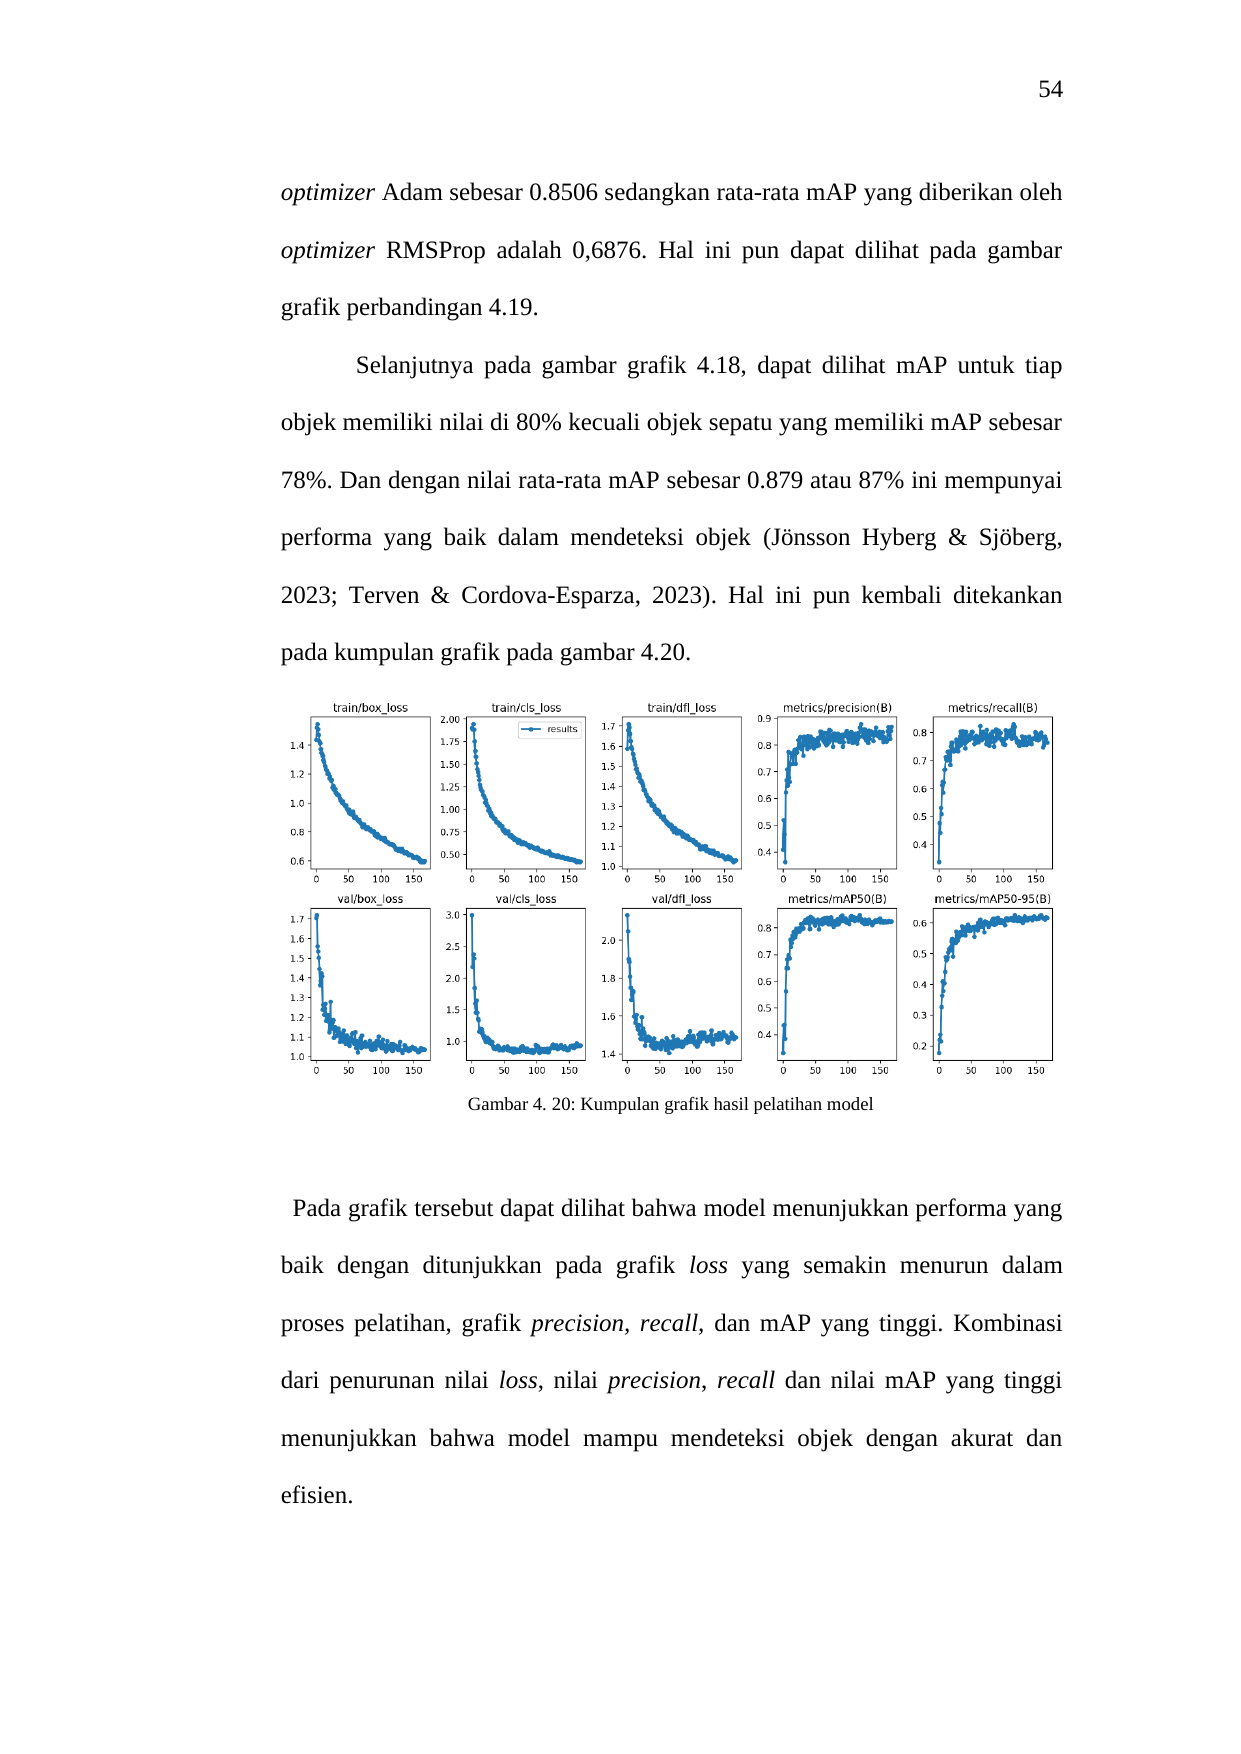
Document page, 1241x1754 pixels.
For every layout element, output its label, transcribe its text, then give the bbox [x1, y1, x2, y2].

picture [280, 693, 1062, 1085]
text Selain itu, dapat dilihat bahwa optimnizer Adam yang digunakan juga membantu memberikan hasil yang maksimal dibandingkan dengan optimizer RMSProp. Hal ini ditunjukkan dengan rata-rata mAP yang diberikan oleh optimizer Adam sebesar 0.8506 sedangkan rata-rata mAP yang diberikan oleh optimizer RMSProp adalah 0,6876. Hal ini pun dapat dilihat pada gambar grafik perbandingan 4.19. [281, 177, 1063, 321]
text Selanjutnya pada gambar grafik 4.18, dapat dilihat mAP untuk tiap objek memiliki nilai di 80% kecuali objek sepatu yang memiliki mAP sebesar 78%. Dan dengan nilai rata-rata mAP sebesar 0.879 atau 87% ini mempunyai performa yang baik dalam mendeteksi objek . Hal ini pun kembali ditekankan pada kumpulan grafik pada gambar 4.20. [281, 350, 1063, 666]
